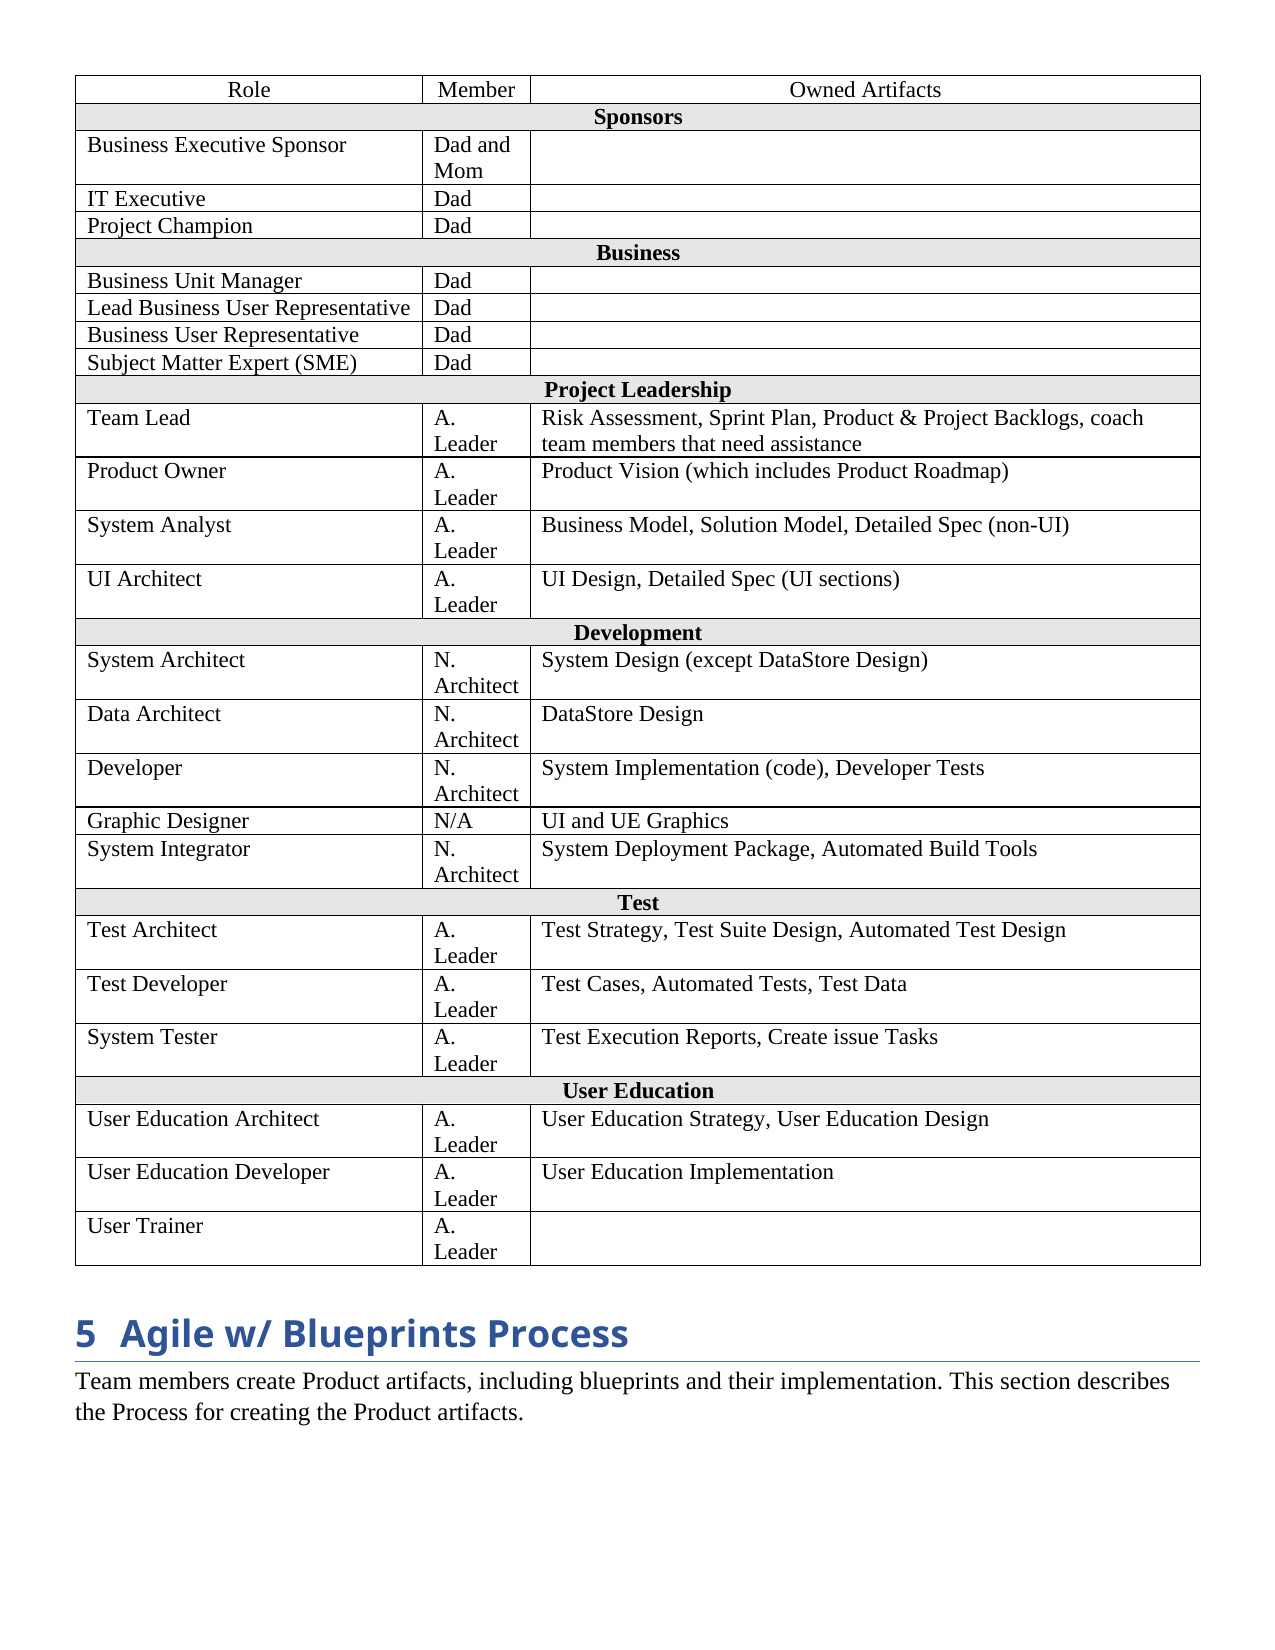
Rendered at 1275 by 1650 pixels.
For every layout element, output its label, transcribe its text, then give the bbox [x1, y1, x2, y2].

table_cell Test Cases, Automated Tests, Test Data [531, 970, 1200, 1022]
table_cell Subject Matter Expert (SME) [76, 349, 422, 375]
table_cell Product Vision (which includes Product Roadmap) [531, 458, 1200, 510]
table_cell Data Architect [76, 700, 422, 753]
table_cell Business User Representative [76, 322, 422, 348]
table_cell A. Leader [423, 565, 530, 618]
table_cell N. Architect [423, 835, 530, 887]
table_cell A. Leader [423, 1212, 530, 1265]
table_cell A. Leader [423, 970, 530, 1022]
table_cell Test Strategy, Test Suite Design, Automated Test Design [531, 916, 1200, 969]
table_cell Product Owner [76, 458, 422, 510]
table_header Owned Artifacts [531, 76, 1200, 102]
table_cell N. Architect [423, 754, 530, 806]
table_cell Dad [423, 294, 530, 321]
table_cell User Education [76, 1077, 1200, 1103]
table_cell User Education Implementation [531, 1158, 1200, 1211]
table_cell Test Architect [76, 916, 422, 969]
table_cell A. Leader [423, 404, 530, 456]
text Team members create Product artifacts, including blueprints and their implementation. This section describes the Process for creating the Product artifacts. [75, 1366, 1200, 1426]
table_cell [531, 322, 1200, 348]
table_cell A. Leader [423, 1158, 530, 1211]
table_cell Development [76, 619, 1200, 645]
table_cell A. Leader [423, 1105, 530, 1157]
table_cell [531, 131, 1200, 183]
table_header Role [76, 76, 422, 102]
table_cell Developer [76, 754, 422, 806]
table_cell A. Leader [423, 1024, 530, 1076]
table_cell N. Architect [423, 646, 530, 699]
table_cell Test [76, 889, 1200, 915]
table_cell System Deployment Package, Automated Build Tools [531, 835, 1200, 887]
table_cell [531, 294, 1200, 321]
table_cell [531, 185, 1200, 211]
table_cell User Trainer [76, 1212, 422, 1265]
table_cell User Education Architect [76, 1105, 422, 1157]
table_cell Lead Business User Representative [76, 294, 422, 321]
table_cell Business Unit Manager [76, 267, 422, 293]
table_cell [531, 349, 1200, 375]
table_cell UI Architect [76, 565, 422, 618]
table_cell Business Model, Solution Model, Detailed Spec (non-UI) [531, 511, 1200, 564]
table_cell [531, 212, 1200, 238]
table_cell DataStore Design [531, 700, 1200, 753]
table_cell N. Architect [423, 700, 530, 753]
table_cell System Analyst [76, 511, 422, 564]
table_cell User Education Developer [76, 1158, 422, 1211]
table_cell Test Developer [76, 970, 422, 1022]
table_cell Team Lead [76, 404, 422, 456]
subtitle Agile w/ Blueprints Process [75, 1307, 1200, 1361]
table_cell Dad [423, 349, 530, 375]
table_cell Dad [423, 185, 530, 211]
table_cell Project Leadership [76, 376, 1200, 403]
table_cell Graphic Designer [76, 808, 422, 834]
table_cell System Architect [76, 646, 422, 699]
table_cell System Tester [76, 1024, 422, 1076]
table_cell System Implementation (code), Developer Tests [531, 754, 1200, 806]
table_cell System Design (except DataStore Design) [531, 646, 1200, 699]
table_header Member [423, 76, 530, 102]
table_cell UI Design, Detailed Spec (UI sections) [531, 565, 1200, 618]
table_cell Risk Assessment, Sprint Plan, Product & Project Backlogs, coach team members that need assistance [531, 404, 1200, 456]
table_cell A. Leader [423, 458, 530, 510]
table_cell A. Leader [423, 916, 530, 969]
table_cell Test Execution Reports, Create issue Tasks [531, 1024, 1200, 1076]
table_cell Business [76, 239, 1200, 266]
table_cell A. Leader [423, 511, 530, 564]
table_cell User Education Strategy, User Education Design [531, 1105, 1200, 1157]
table_cell UI and UE Graphics [531, 808, 1200, 834]
table_cell [531, 267, 1200, 293]
table_cell Dad and Mom [423, 131, 530, 183]
table_cell Sponsors [76, 104, 1200, 130]
table_cell System Integrator [76, 835, 422, 887]
table_cell IT Executive [76, 185, 422, 211]
table_cell N/A [423, 808, 530, 834]
table_cell Dad [423, 267, 530, 293]
table_cell [531, 1212, 1200, 1265]
table_cell Business Executive Sponsor [76, 131, 422, 183]
table_cell Project Champion [76, 212, 422, 238]
table_cell Dad [423, 322, 530, 348]
table_cell Dad [423, 212, 530, 238]
